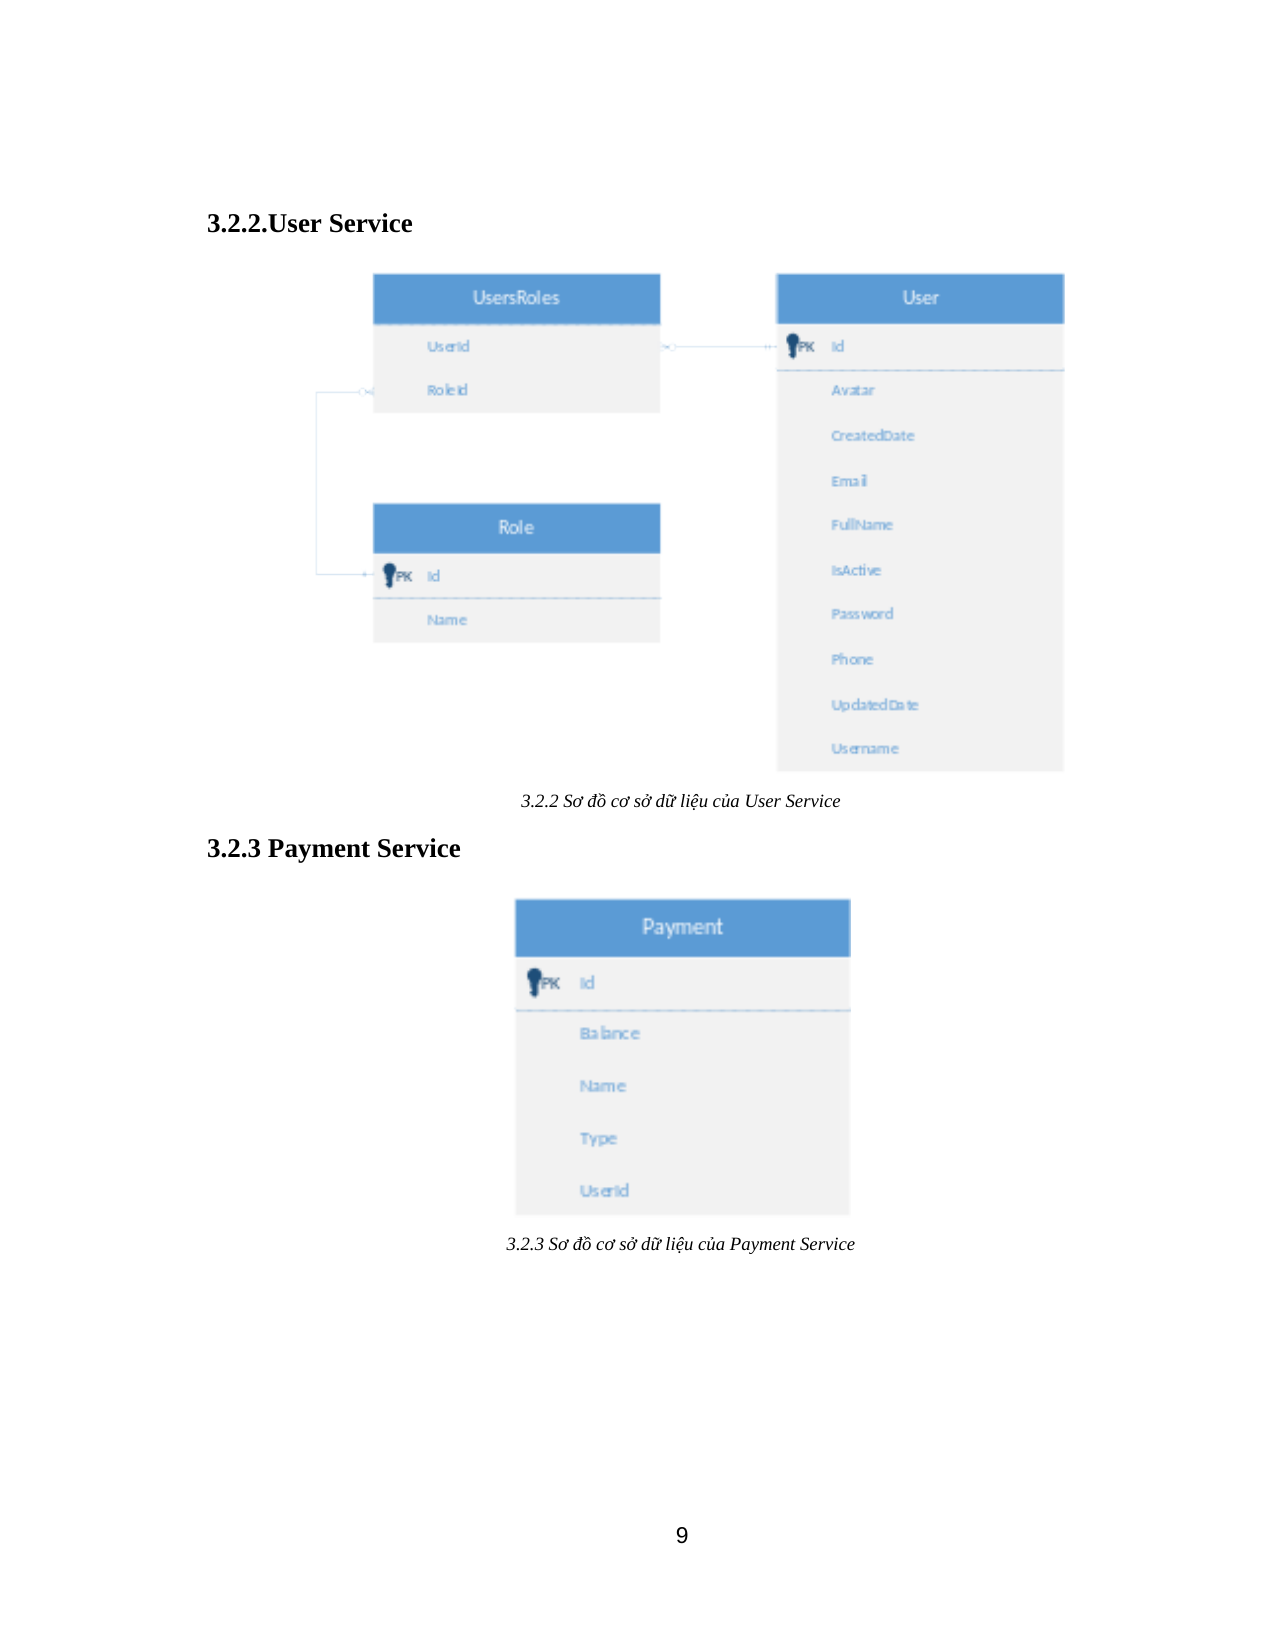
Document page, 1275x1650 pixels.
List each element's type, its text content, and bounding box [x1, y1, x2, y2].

text 3.2.3 Sơ đồ cơ sở dữ liệu của Payment Service [207, 1233, 1157, 1255]
text 3.2.3 Payment Service [207, 832, 1157, 863]
text 3.2.2 Sơ đồ cơ sở dữ liệu của User Service [207, 789, 1157, 811]
text 3.2.2.User Service [207, 207, 1157, 238]
